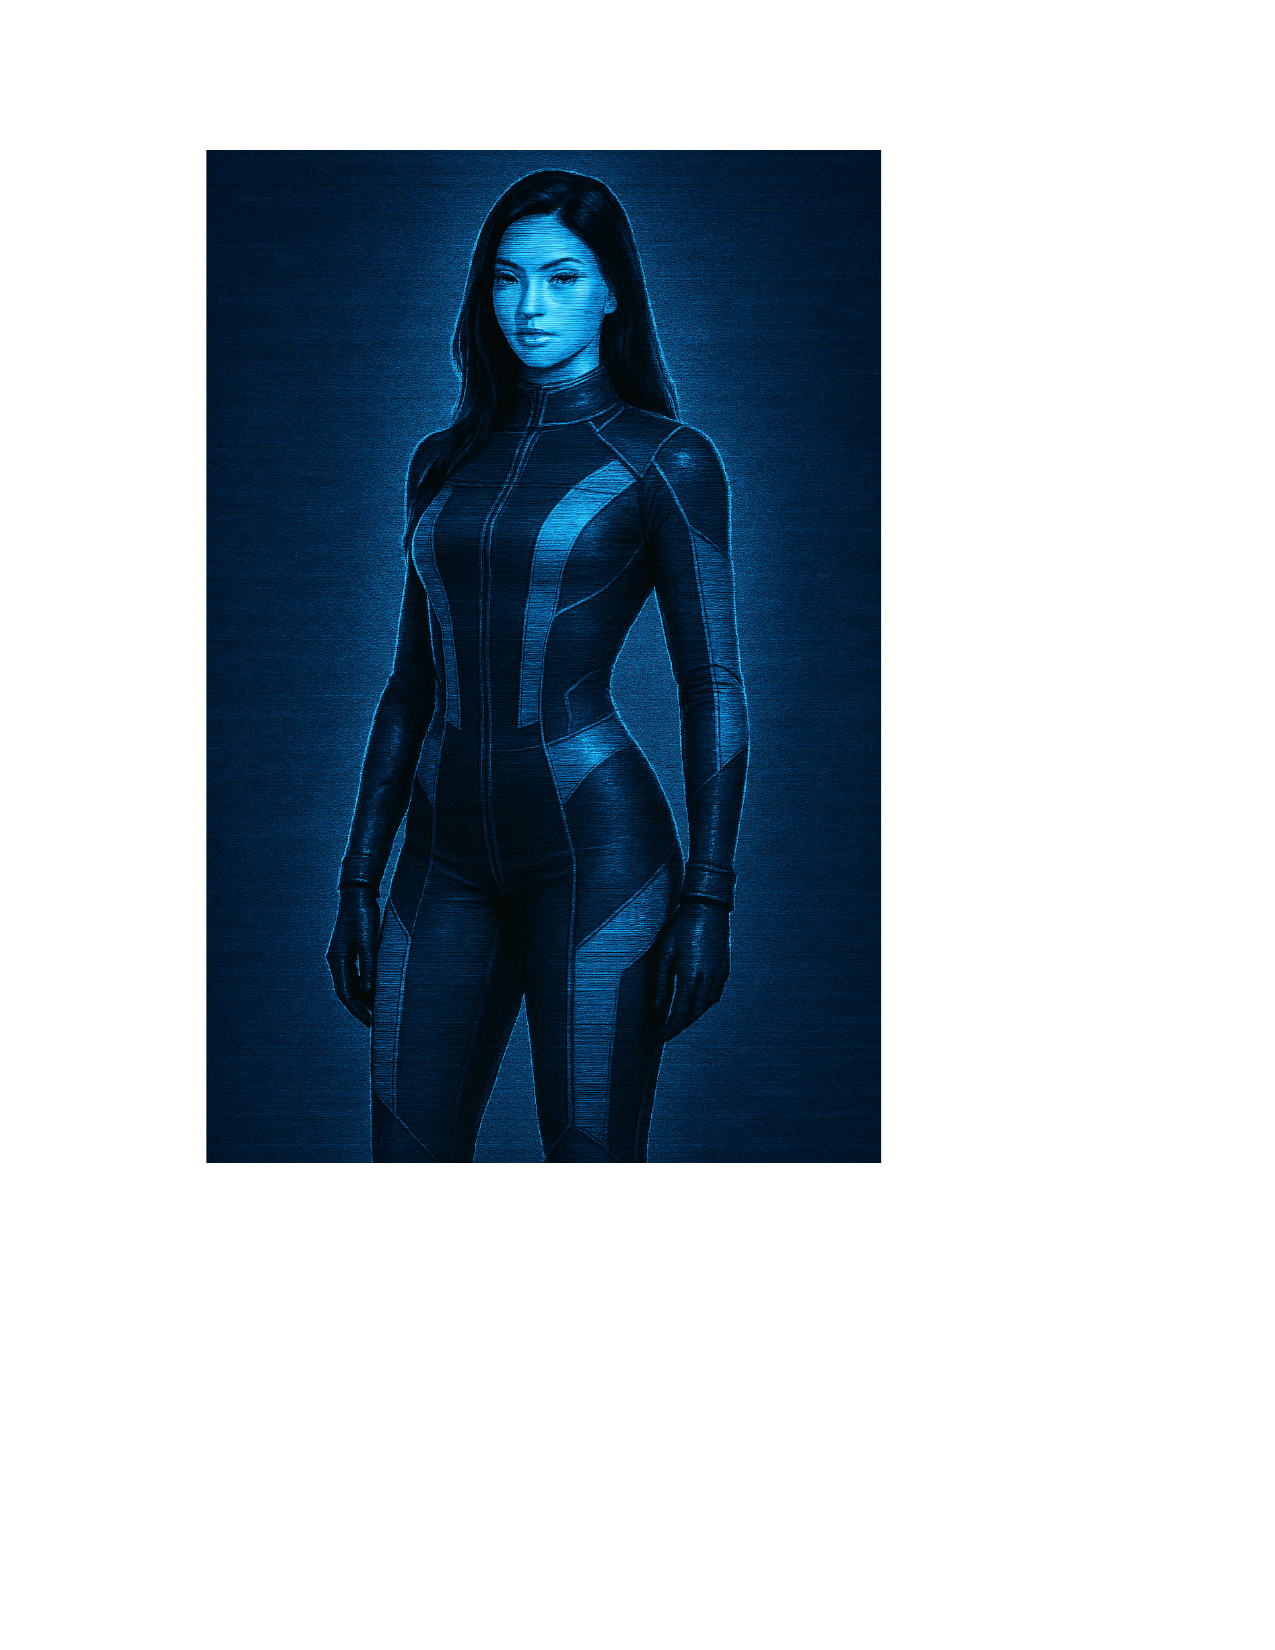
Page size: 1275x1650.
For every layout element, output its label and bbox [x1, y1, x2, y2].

picture [206, 150, 882, 1163]
